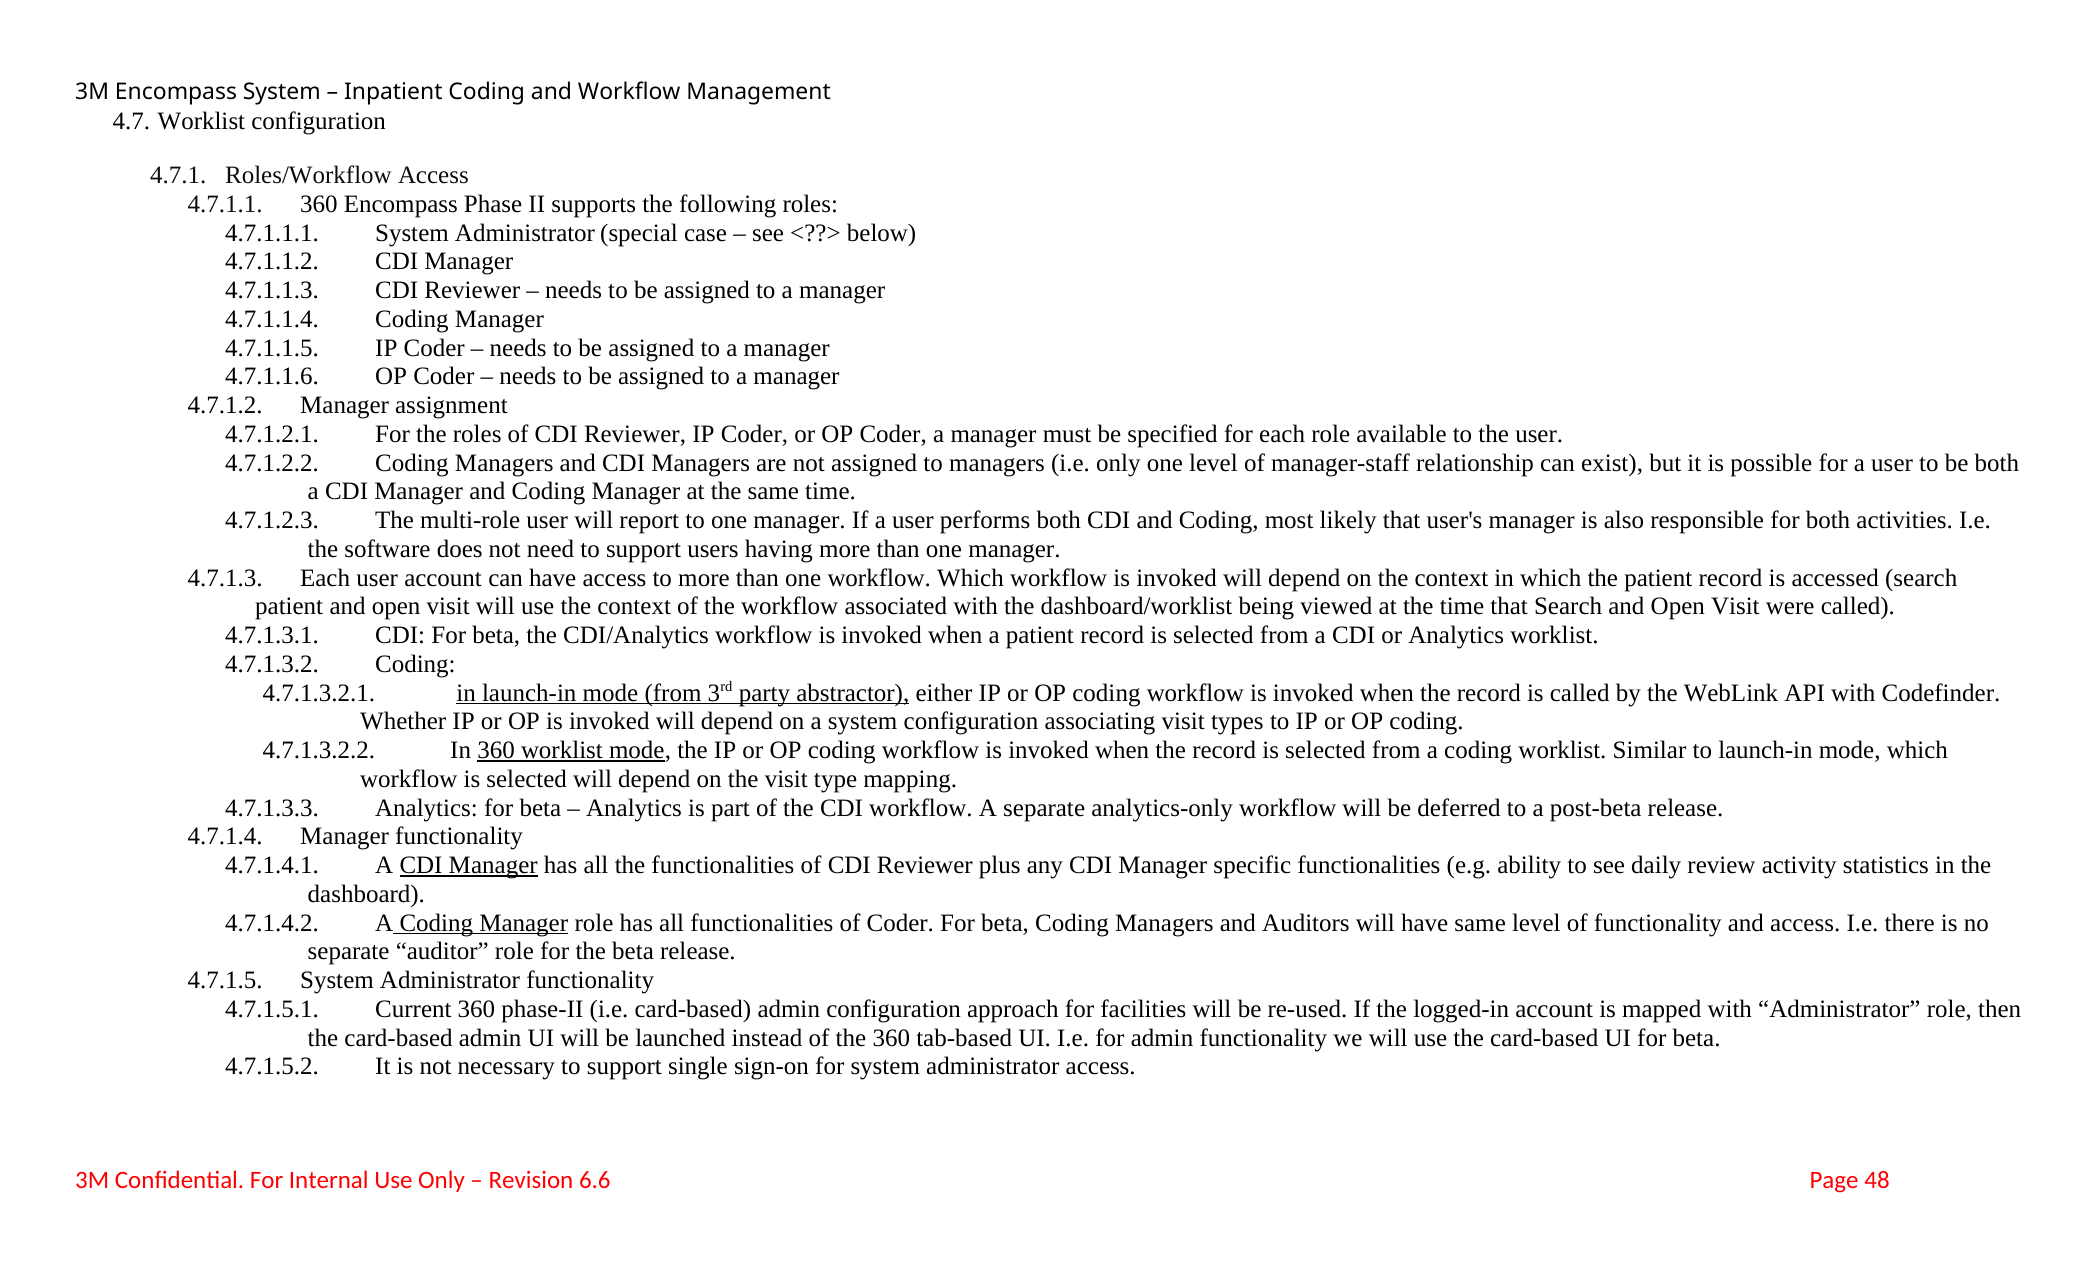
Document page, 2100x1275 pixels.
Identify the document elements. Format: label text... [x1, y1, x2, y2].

list Manager assignment [187, 390, 2025, 419]
list A Coding Manager role has all functionalities of Coder. For beta, Coding Managers and Auditors will have same level of functionality and access. I.e. there is no separate “auditor” role for the beta release. [225, 908, 2025, 965]
list Roles/Workflow Access [150, 160, 2025, 189]
list CDI Manager [225, 246, 2025, 275]
list OP Coder – needs to be assigned to a manager [225, 361, 2025, 390]
list In 360 worklist mode, the IP or OP coding workflow is invoked when the record is selected from a coding worklist. Similar to launch-in mode, which workflow is selected will depend on the visit type mapping. [262, 735, 2025, 793]
list Worklist configuration [112, 106, 2025, 135]
list Coding Managers and CDI Managers are not assigned to managers (i.e. only one level of manager-staff relationship can exist), but it is possible for a user to be both a CDI Manager and Coding Manager at the same time. [225, 448, 2025, 505]
list For the roles of CDI Reviewer, IP Coder, or OP Coder, a manager must be specified for each role available to the user. [225, 419, 2025, 448]
list IP Coder – needs to be assigned to a manager [225, 333, 2025, 361]
list CDI: For beta, the CDI/Analytics workflow is invoked when a patient record is selected from a CDI or Analytics worklist. [225, 620, 2025, 649]
list System Administrator (special case – see <??> below) [225, 218, 2025, 246]
list A CDI Manager has all the functionalities of CDI Reviewer plus any CDI Manager specific functionalities (e.g. ability to see daily review activity statistics in the dashboard). [225, 850, 2025, 908]
list System Administrator functionality [187, 965, 2025, 994]
list Each user account can have access to more than one workflow. Which workflow is invoked will depend on the context in which the patient record is accessed (search patient﻿ and open visit will use the context of the workflow associated with the dashboard/worklist being viewed at the time that Search and Open Visit were called). [187, 563, 2025, 620]
list The multi-role user will report to one manager. If a user performs both CDI and Coding, most likely that user's manager is also responsible for both activities. I.e. the software does not need to support users having more than one manager. [225, 505, 2025, 563]
list It is not necessary to support single sign-on for system administrator access. [225, 1051, 2025, 1080]
list 360 Encompass Phase II supports the following roles: [187, 189, 2025, 218]
list CDI Reviewer – needs to be assigned to a manager [225, 275, 2025, 304]
list Analytics: for beta – Analytics is part of the CDI workflow. A separate analytics-only workflow will be deferred to a post-beta release. [225, 793, 2025, 821]
list Manager functionality [187, 821, 2025, 850]
list Coding Manager [225, 304, 2025, 333]
list Coding: [225, 649, 2025, 678]
list in launch-in mode (from 3rd party abstractor), either IP or OP coding workflow is invoked when the record is called by the WebLink API with Codefinder. Whether IP or OP is invoked will depend on a system configuration associating visit types to IP or OP coding. [262, 678, 2025, 735]
list Current 360 phase-II (i.e. card-based) admin configuration approach for facilities will be re-used. If the logged-in account is mapped with “Administrator” role, then the card-based admin UI will be launched instead of the 360 tab-based UI. I.e. for admin functionality we will use the card-based UI for beta. [225, 994, 2025, 1051]
